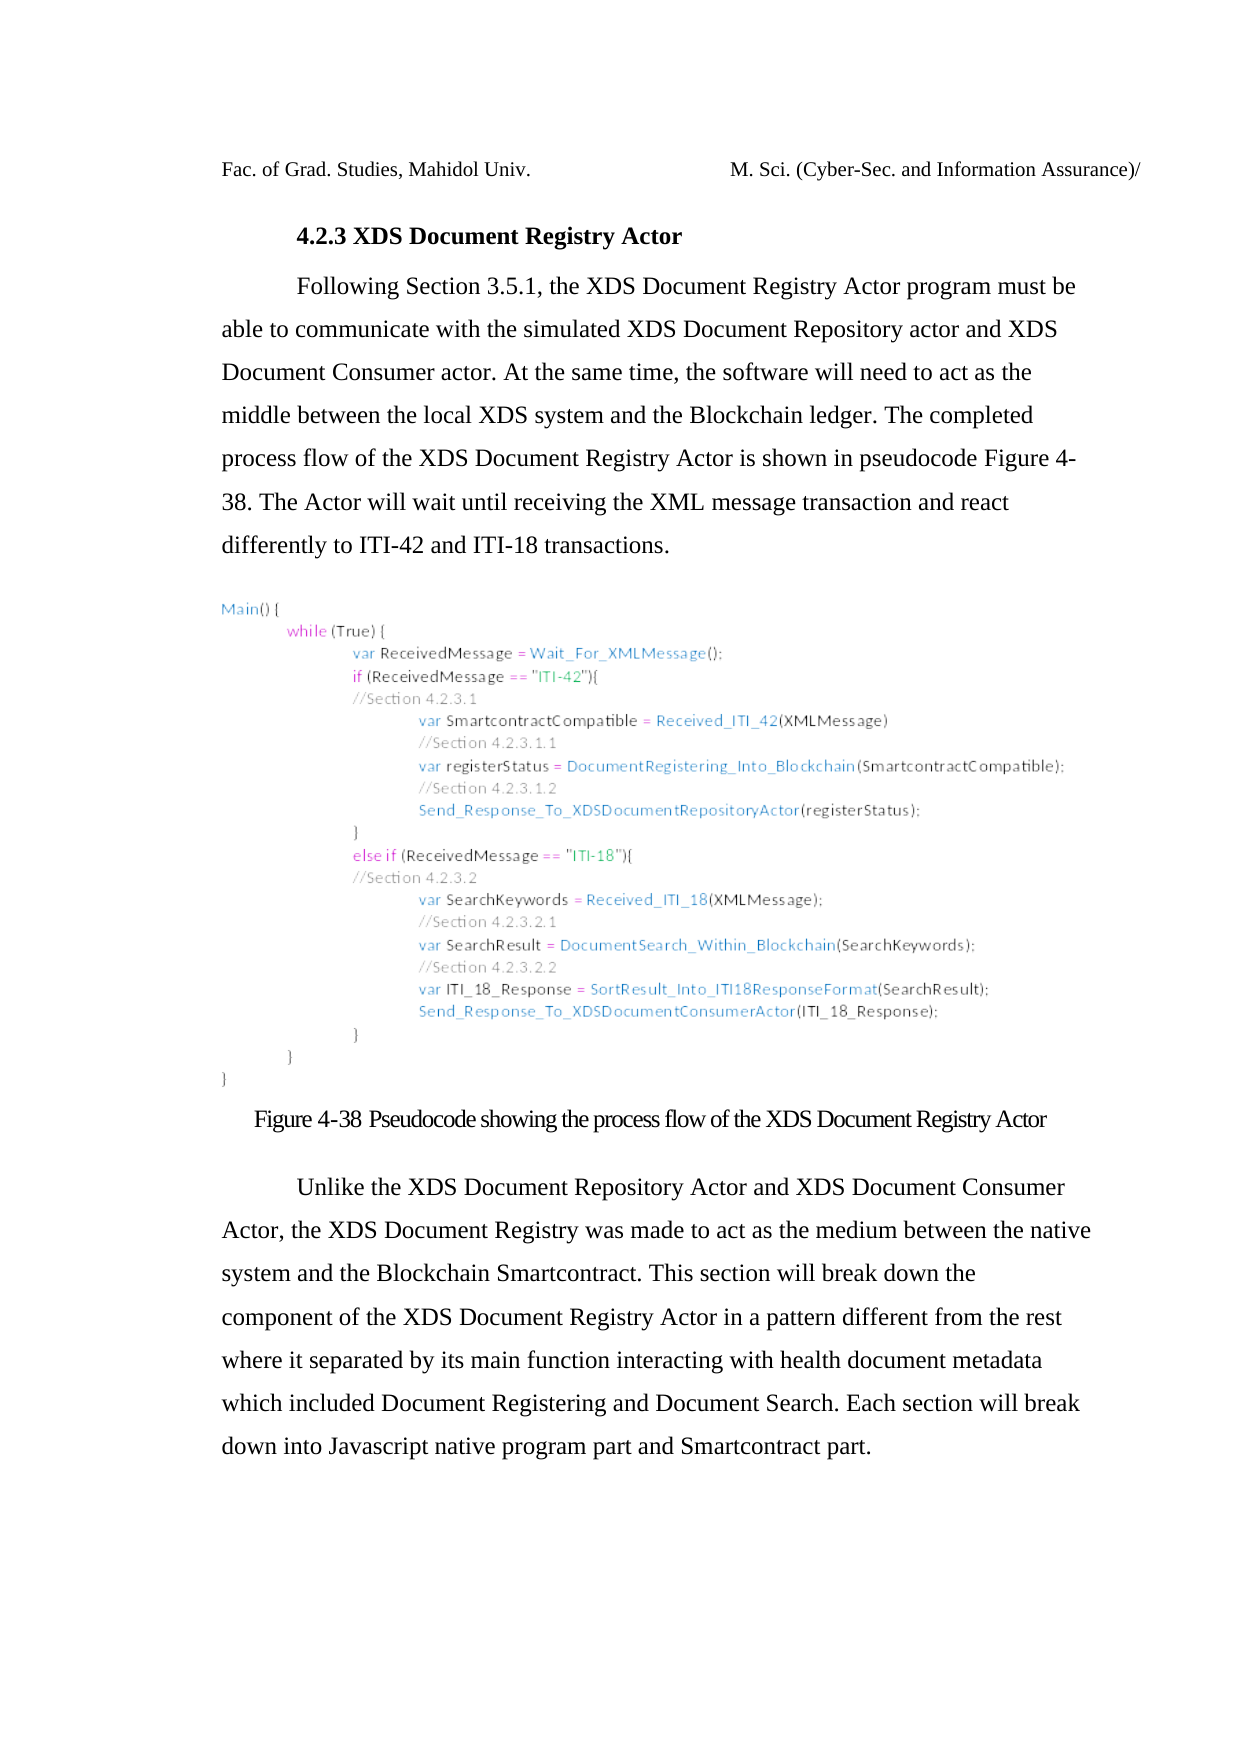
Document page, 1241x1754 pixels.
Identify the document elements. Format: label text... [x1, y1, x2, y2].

text Unlike the XDS Document Repository Actor and XDS Document Consumer Actor, the XDS Document Registry was made to act as the medium between the native system and the Blockchain Smartcontract. This section will break down the component of the XDS Document Registry Actor in a pattern different from the rest where it separated by its main function interacting with health document metadata which included Document Registering and Document Search. Each section will break down into Javascript native program part and Smartcontract part. [221, 1172, 1092, 1460]
subtitle 4.2.3 XDS Document Registry Actor [296, 221, 1092, 250]
